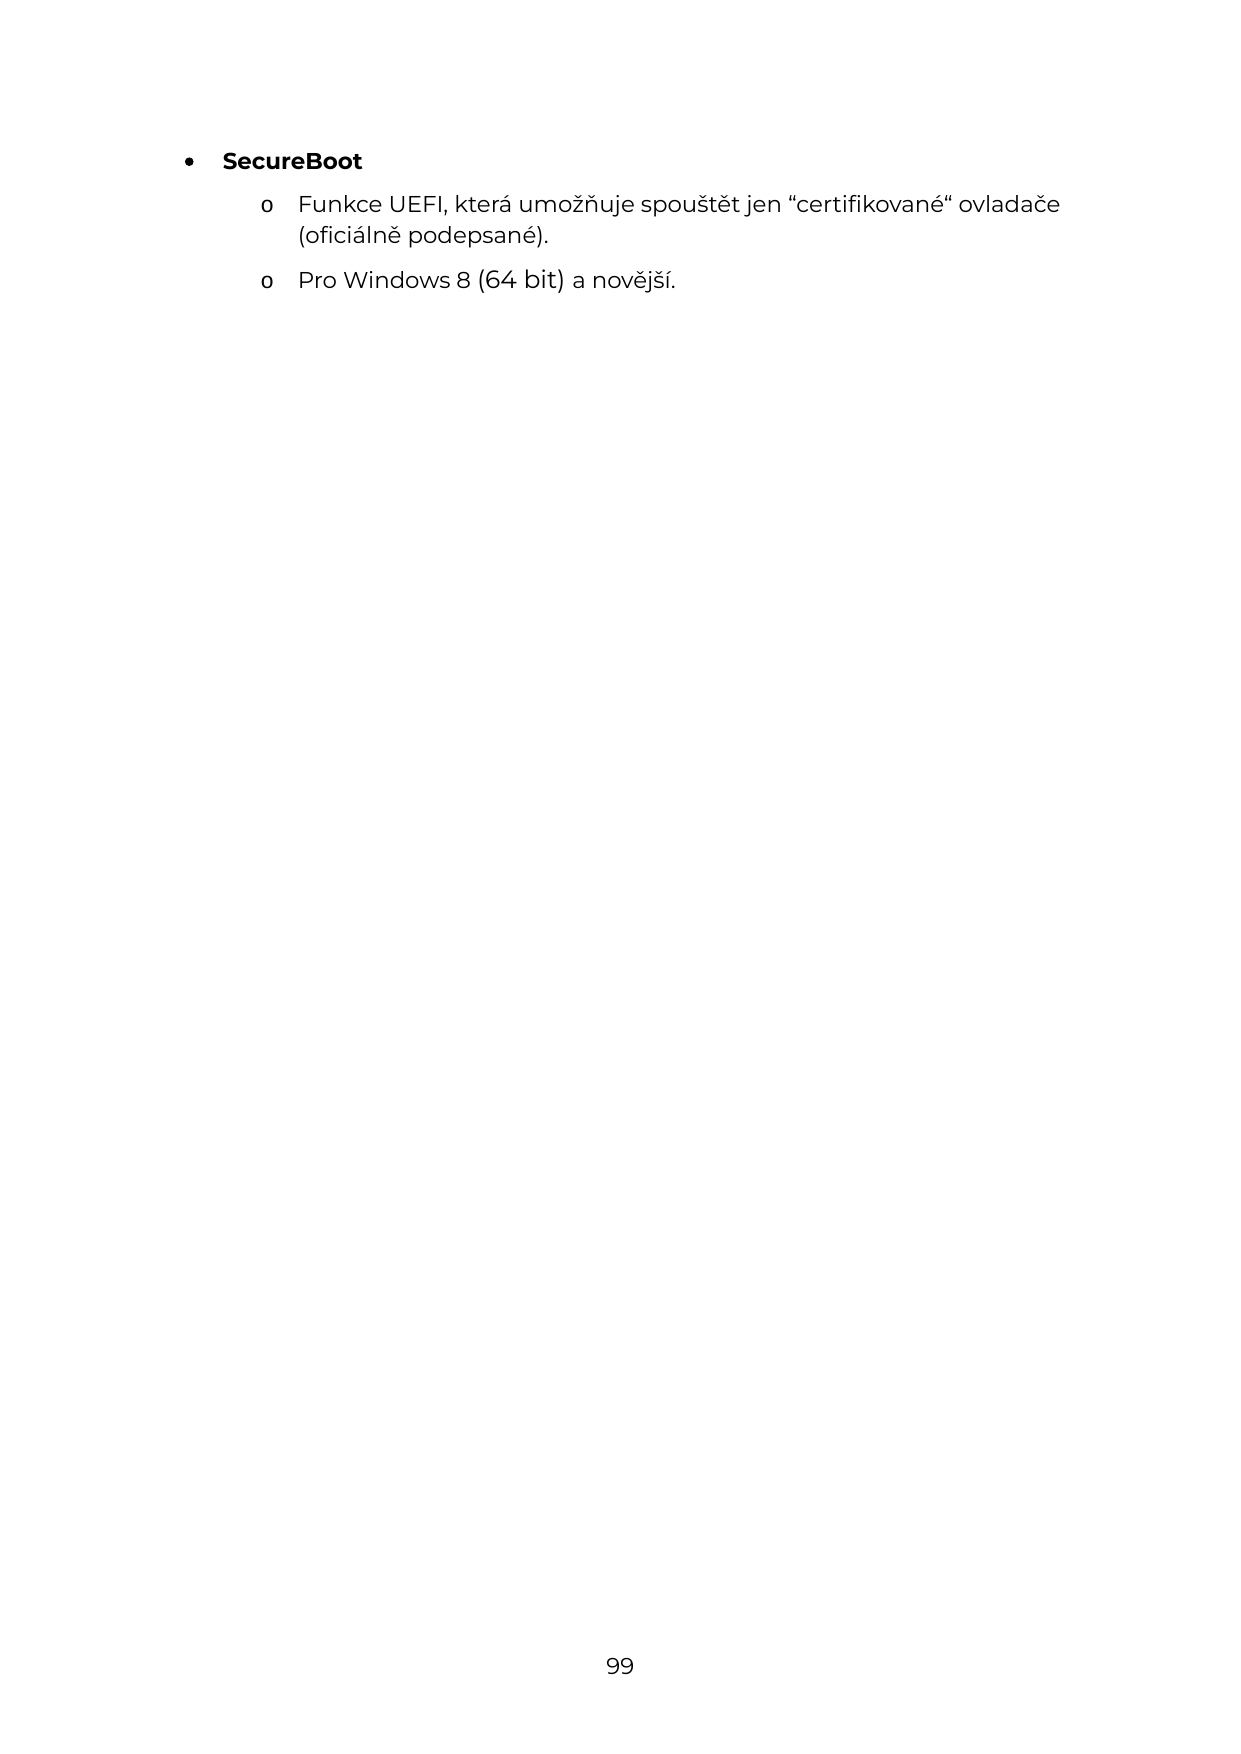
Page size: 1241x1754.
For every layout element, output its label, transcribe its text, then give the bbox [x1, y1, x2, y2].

list Funkce UEFI, která umožňuje spouštět jen “certifikované“ ovladače (oficiálně podepsané). [260, 190, 1093, 249]
text SecureBoot [185, 148, 1093, 176]
list Pro Windows 8 (64 bit) a novější. [260, 264, 1093, 295]
